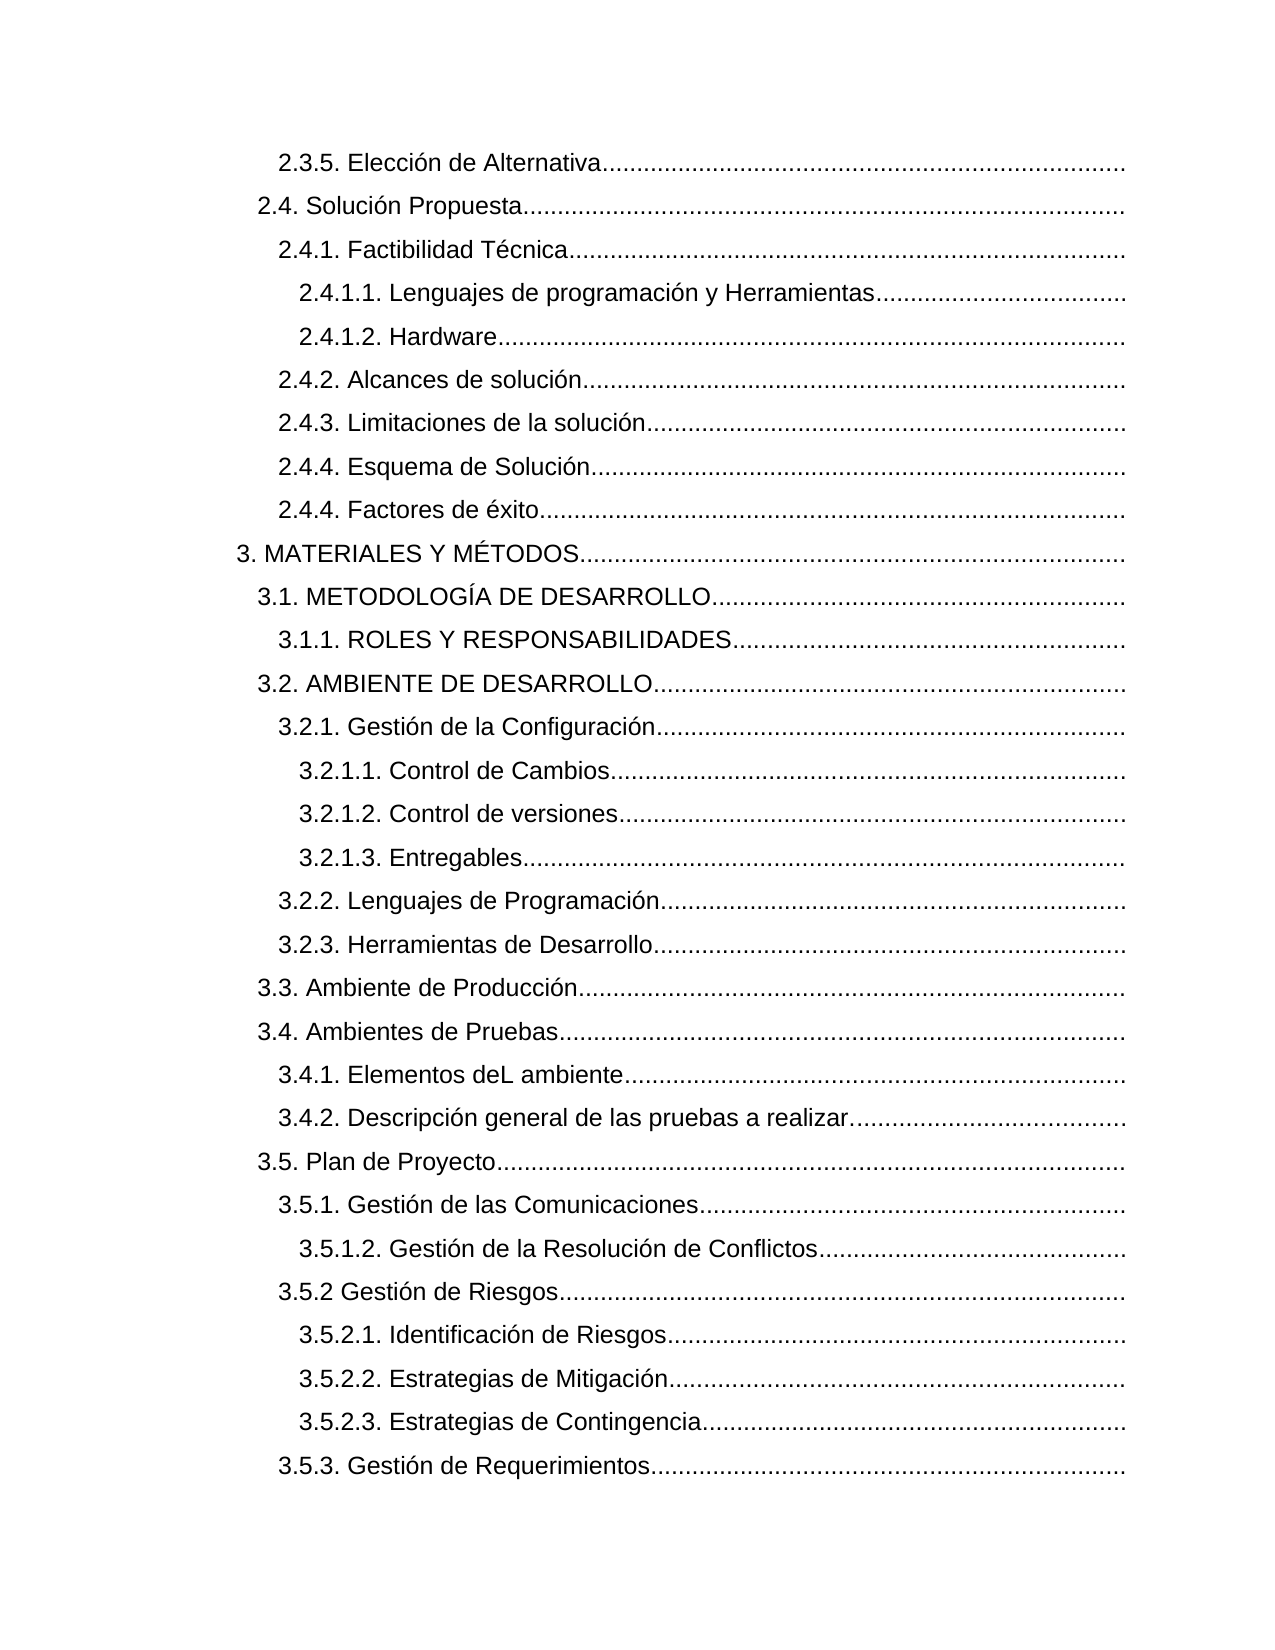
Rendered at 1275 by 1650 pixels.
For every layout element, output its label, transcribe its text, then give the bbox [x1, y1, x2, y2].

text 3.1. METODOLOGÍA DE DESARROLLO 23 [257, 582, 1127, 611]
text 2.4.1.1. Lenguajes de programación y Herramientas 21 [299, 278, 1127, 307]
text 3.4.2. Descripción general de las pruebas a realizar. 28 [278, 1103, 1127, 1132]
text 3.2.2. Lenguajes de Programación 27 [278, 886, 1127, 915]
text 2.4.4. Esquema de Solución 23 [278, 452, 1127, 481]
text 3.2.1.3. Entregables 26 [299, 843, 1127, 871]
text 3.5.2 Gestión de Riesgos 31 [278, 1277, 1127, 1306]
text 3.5.2.3. Estrategias de Contingencia 32 [299, 1407, 1127, 1436]
text 3. MATERIALES Y MÉTODOS 23 [236, 539, 1127, 567]
text 3.2.1.1. Control de Cambios 26 [299, 756, 1127, 784]
text 3.5.2.1. Identificación de Riesgos 31 [299, 1321, 1127, 1349]
text 3.5.1.2. Gestión de la Resolución de Conflictos 29 [299, 1234, 1127, 1262]
text 2.4.3. Limitaciones de la solución 22 [278, 408, 1127, 437]
text 2.4.4. Factores de éxito 23 [278, 495, 1127, 524]
text 2.4.2. Alcances de solución 21 [278, 365, 1127, 394]
text 3.5. Plan de Proyecto 28 [257, 1147, 1127, 1176]
text 3.3. Ambiente de Producción 27 [257, 973, 1127, 1002]
text 3.4.1. Elementos deL ambiente 28 [278, 1060, 1127, 1089]
text 3.5.3. Gestión de Requerimientos 33 [278, 1451, 1127, 1479]
text 2.4.1. Factibilidad Técnica 21 [278, 234, 1127, 263]
text 3.2.1. Gestión de la Configuración 26 [278, 712, 1127, 741]
text 3.5.1. Gestión de las Comunicaciones 29 [278, 1190, 1127, 1219]
text 3.2.1.2. Control de versiones 26 [299, 799, 1127, 828]
text 3.2.3. Herramientas de Desarrollo 27 [278, 929, 1127, 958]
text 3.4. Ambientes de Pruebas 28 [257, 1016, 1127, 1045]
text 3.5.2.2. Estrategias de Mitigación 32 [299, 1364, 1127, 1393]
text 2.4.1.2. Hardware 21 [299, 321, 1127, 350]
text 2.3.5. Elección de Alternativa 20 [278, 148, 1127, 176]
text 3.1.1. ROLES Y RESPONSABILIDADES 25 [278, 626, 1127, 654]
text 2.4. Solución Propuesta 20 [257, 191, 1127, 220]
text 3.2. AMBIENTE DE DESARROLLO 26 [257, 669, 1127, 698]
